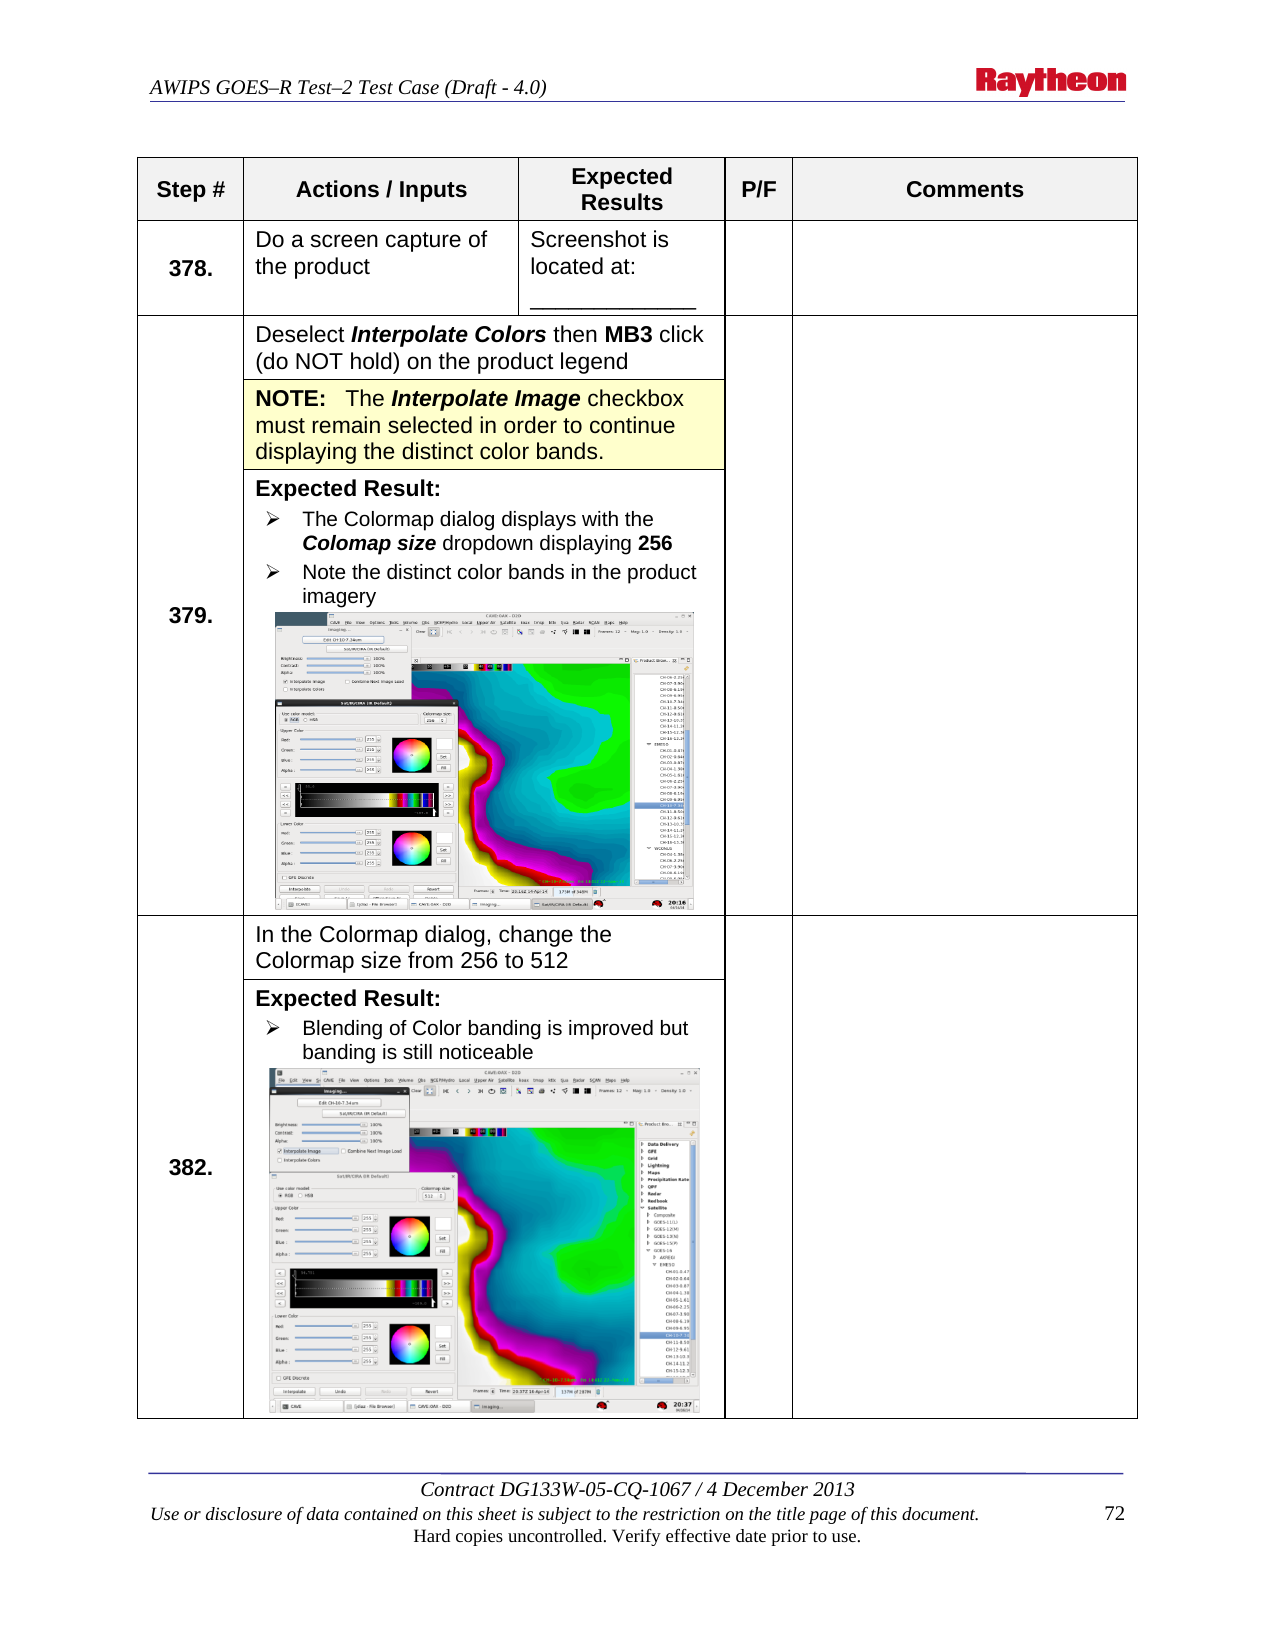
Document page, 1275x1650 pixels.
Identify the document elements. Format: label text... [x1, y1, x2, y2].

table_cell [793, 316, 1137, 915]
table_cell NOTE: The Interpolate Image checkbox must remain selected in order to continue displaying the distinct color bands. [244, 380, 724, 469]
picture [976, 68, 1127, 97]
table_header Comments [793, 158, 1137, 220]
table_cell [138, 916, 243, 1418]
table_cell [726, 316, 792, 915]
table_cell Do a screen capture of the product [244, 221, 518, 315]
table_cell [138, 221, 243, 315]
table_cell Expected Result: The Colormap dialog displays with the Colomap size dropdown displaying 256 Note the distinct color bands in the product imagery [244, 470, 724, 915]
table_cell [793, 916, 1137, 1418]
table_cell In the Colormap dialog, change the Colormap size from 256 to 512 [244, 916, 724, 978]
table_cell Deselect Interpolate Colors then MB3 click (do NOT hold) on the product legend [244, 316, 724, 379]
table_cell [793, 221, 1137, 315]
table_cell Screenshot is located at: _____________ [519, 221, 724, 315]
picture [275, 612, 694, 910]
table_header Actions / Inputs [244, 158, 518, 220]
picture [269, 1068, 700, 1413]
table_header Step # [138, 158, 243, 220]
table_cell [138, 316, 243, 915]
table_header P/F [726, 158, 792, 220]
table_header Expected Results [519, 158, 724, 220]
table_cell Expected Result: Blending of Color banding is improved but banding is still noticeable [244, 980, 724, 1418]
table_cell [726, 916, 792, 1418]
table_cell [726, 221, 792, 315]
